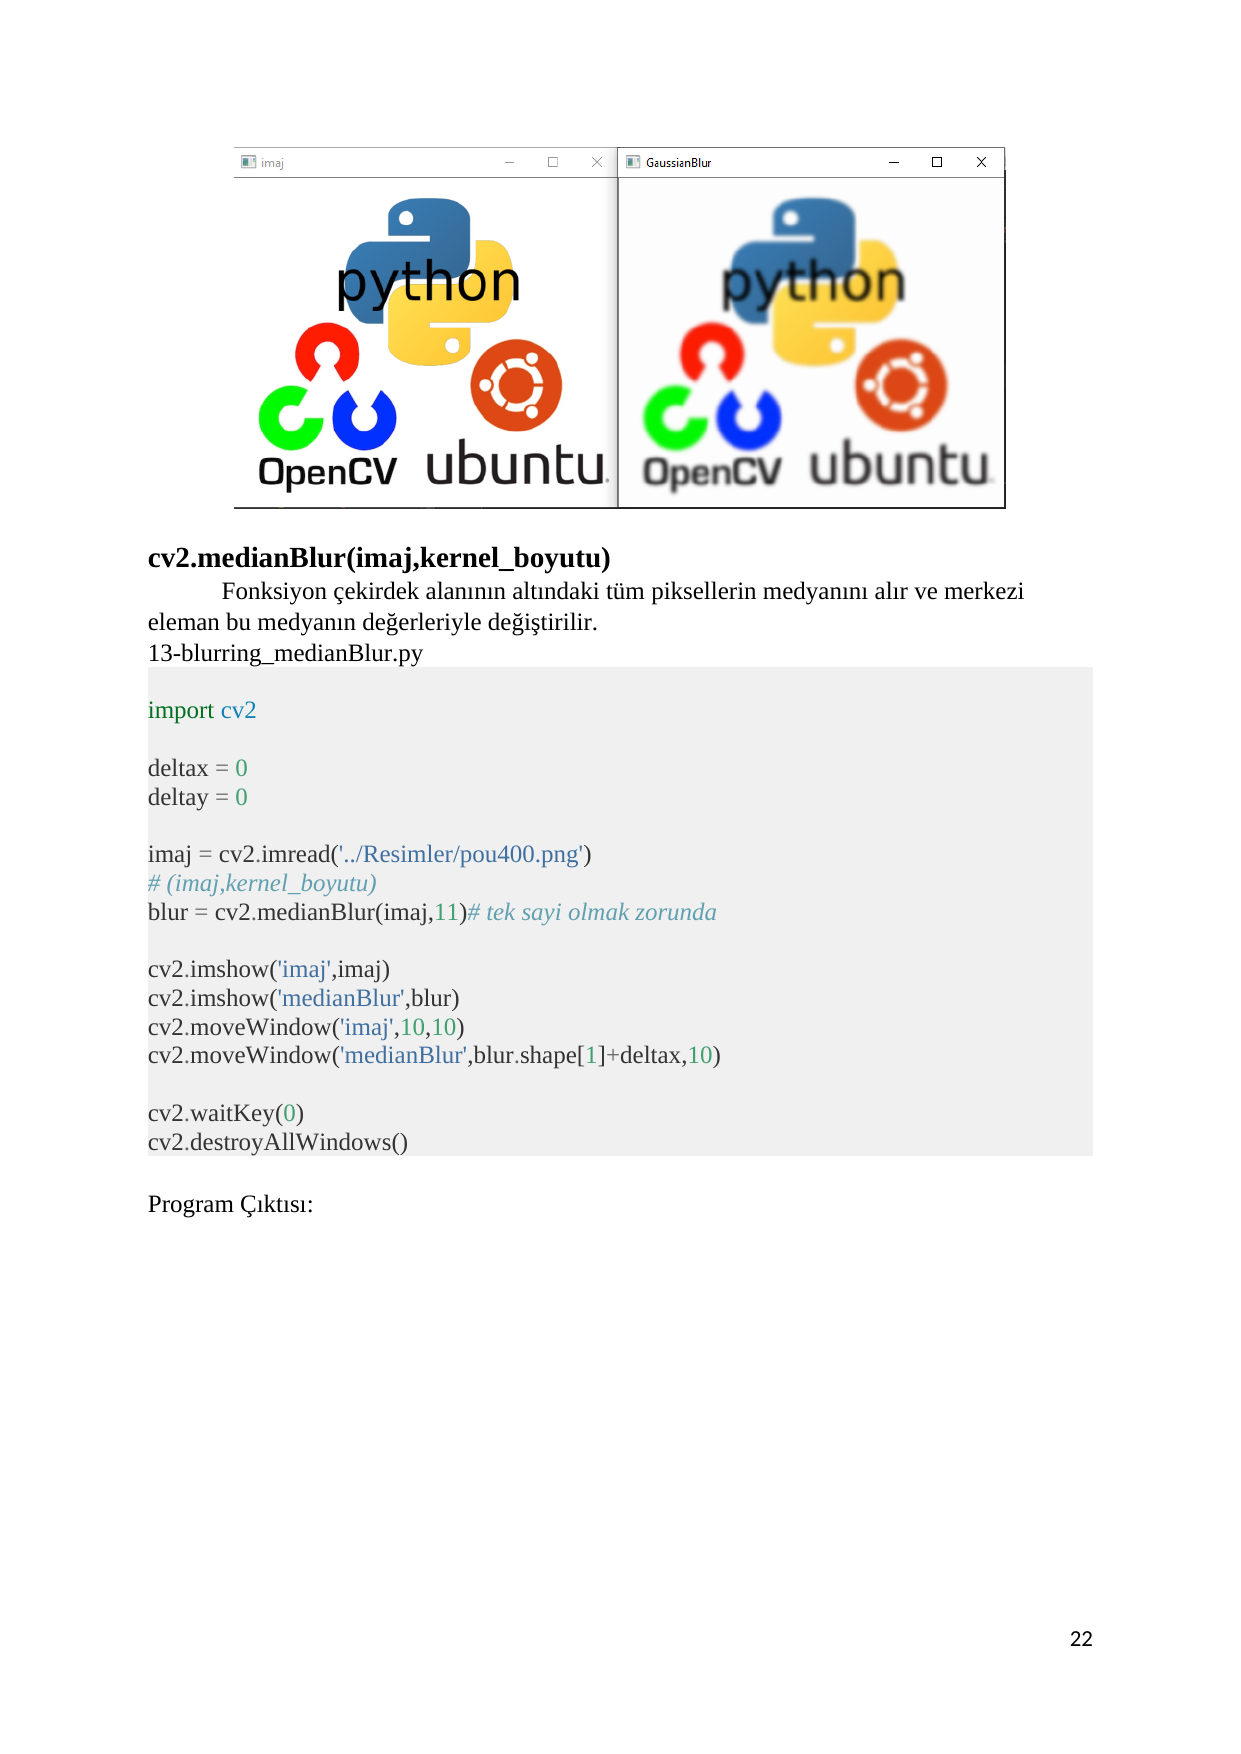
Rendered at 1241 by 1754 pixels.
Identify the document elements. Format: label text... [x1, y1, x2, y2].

text # (imaj,kernel_boyutu) [148, 868, 1093, 897]
text imaj = cv2.imread('../Resimler/pou400.png') [148, 839, 1093, 868]
text Program Çıktısı: [148, 1187, 1093, 1218]
text Fonksiyon çekirdek alanının altındaki tüm piksellerin medyanını alır ve merkezi eleman bu medyanın değerleriyle değiştirilir. [148, 573, 1093, 636]
text cv2.moveWindow('medianBlur',blur.shape[1]+deltax,10) [148, 1041, 1093, 1069]
text cv2.imshow('imaj',imaj) [148, 954, 1093, 983]
text cv2.moveWindow('imaj',10,10) [148, 1012, 1093, 1041]
text cv2.waitKey(0) [148, 1098, 1093, 1127]
text cv2.imshow('medianBlur',blur) [148, 983, 1093, 1012]
text blur = cv2.medianBlur(imaj,11)# tek sayi olmak zorunda [148, 897, 1093, 926]
text cv2.destroyAllWindows() [148, 1127, 1093, 1156]
text cv2.medianBlur(imaj,kernel_boyutu) [148, 540, 1093, 573]
text import cv2 [148, 696, 1093, 724]
picture [234, 147, 1006, 509]
text deltax = 0 [148, 753, 1093, 782]
text deltay = 0 [148, 782, 1093, 811]
text 13-blurring_medianBlur.py [148, 636, 1093, 667]
